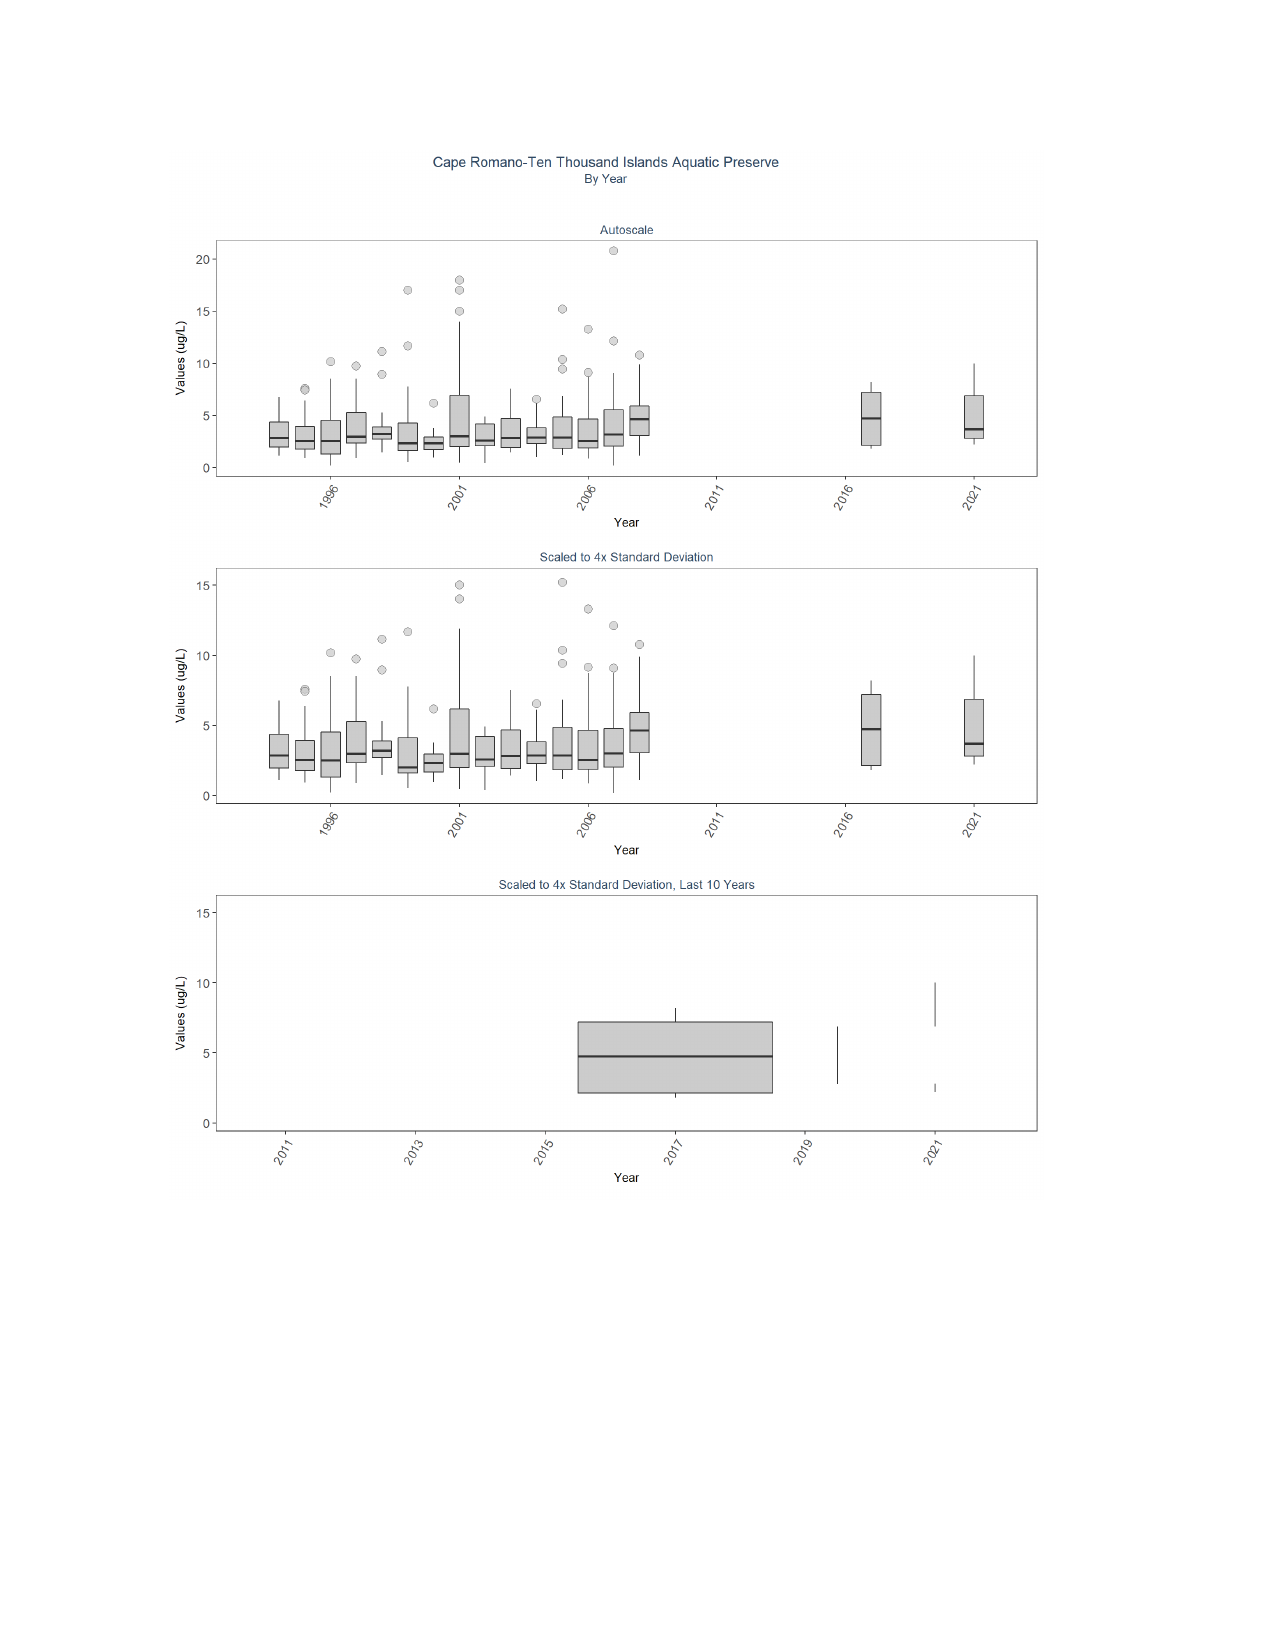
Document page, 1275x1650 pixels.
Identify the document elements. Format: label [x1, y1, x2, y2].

picture [168, 150, 1044, 1200]
